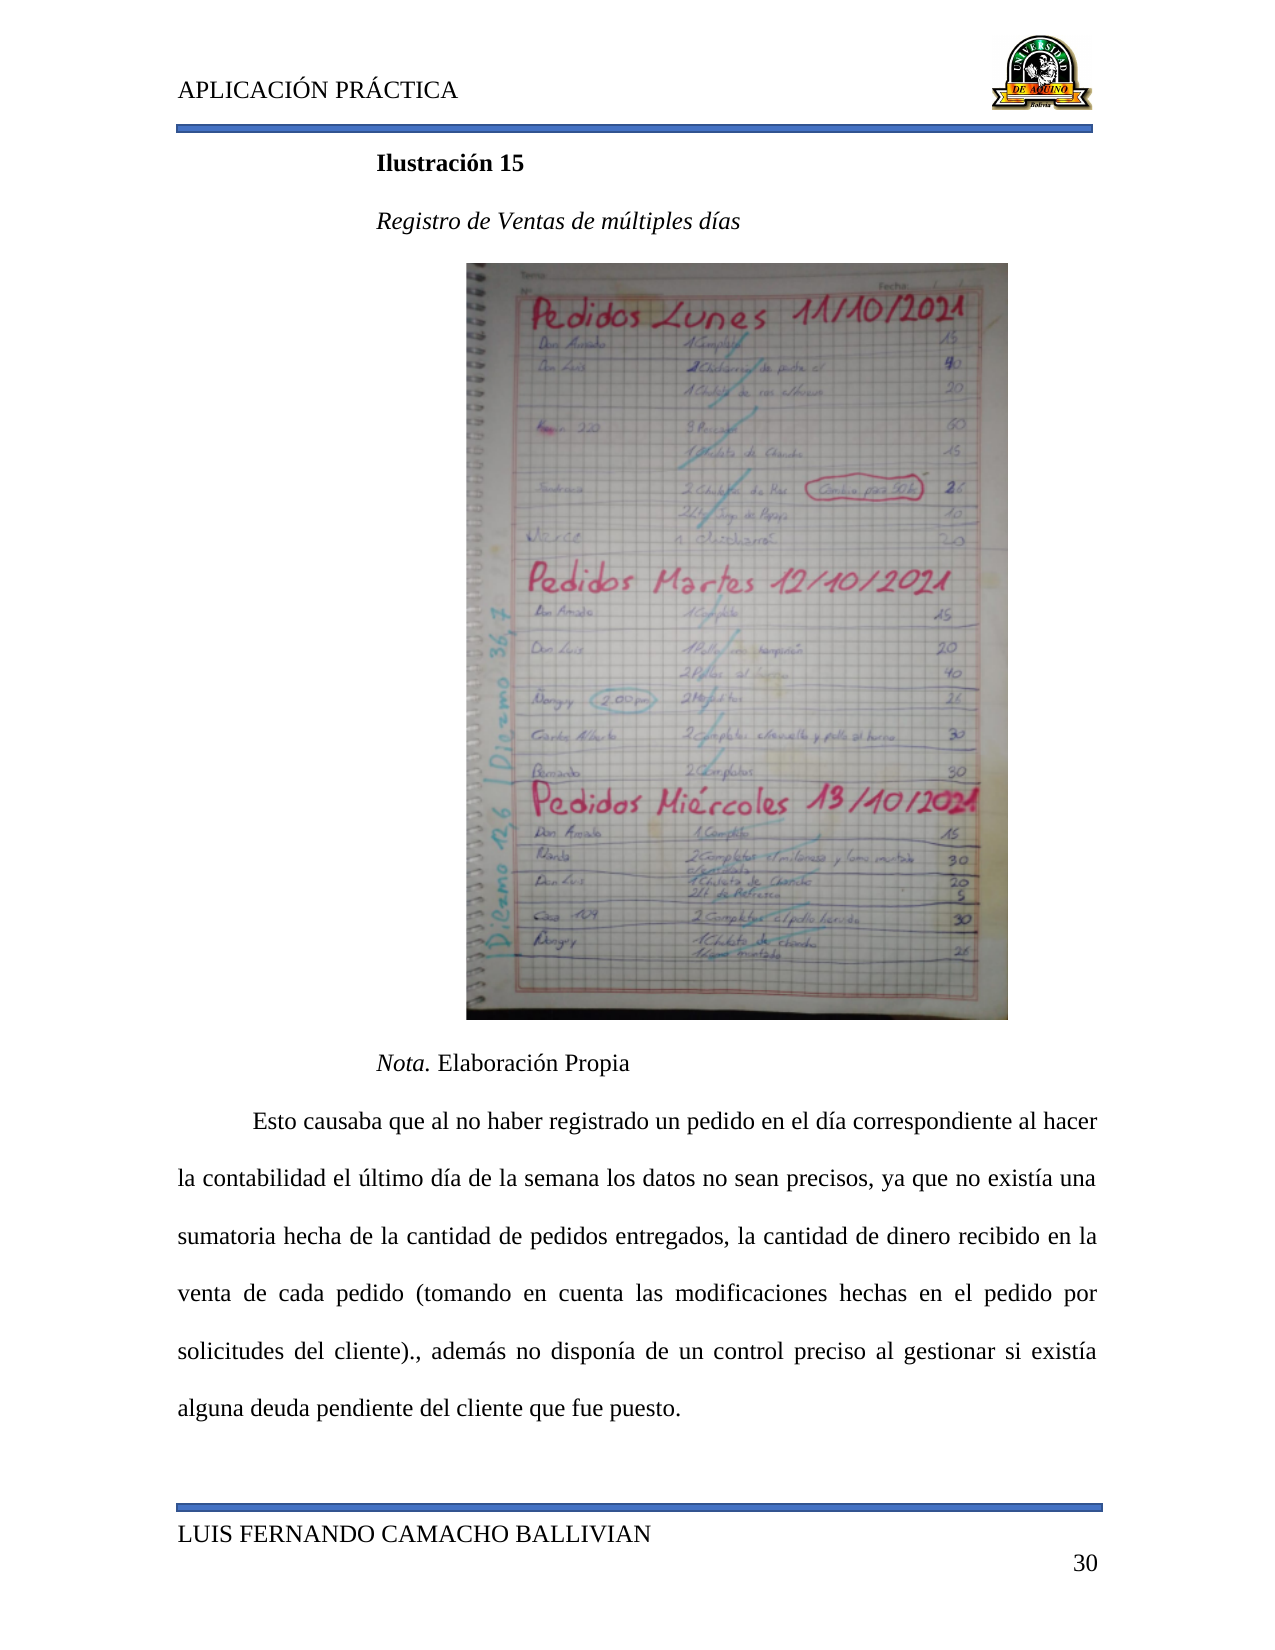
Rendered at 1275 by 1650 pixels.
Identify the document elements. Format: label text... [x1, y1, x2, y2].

picture [466, 263, 1008, 1020]
picture [992, 35, 1093, 110]
text Nota. Elaboración Propia [376, 1048, 1098, 1077]
text Esto causaba que al no haber registrado un pedido en el día correspondiente al hacer la contabilidad el último día de la semana los datos no sean precisos, ya que no existía una sumatoria hecha de la cantidad de pedidos entregados, la cantidad de dinero recibido en la venta de cada pedido (tomando en cuenta las modificaciones hechas en el pedido por solicitudes del cliente)., además no disponía de un control preciso al gestionar si existía alguna deuda pendiente del cliente que fue puesto. [177, 1106, 1098, 1422]
text Ilustración 15 Registro de Ventas de múltiples días [376, 148, 1098, 234]
